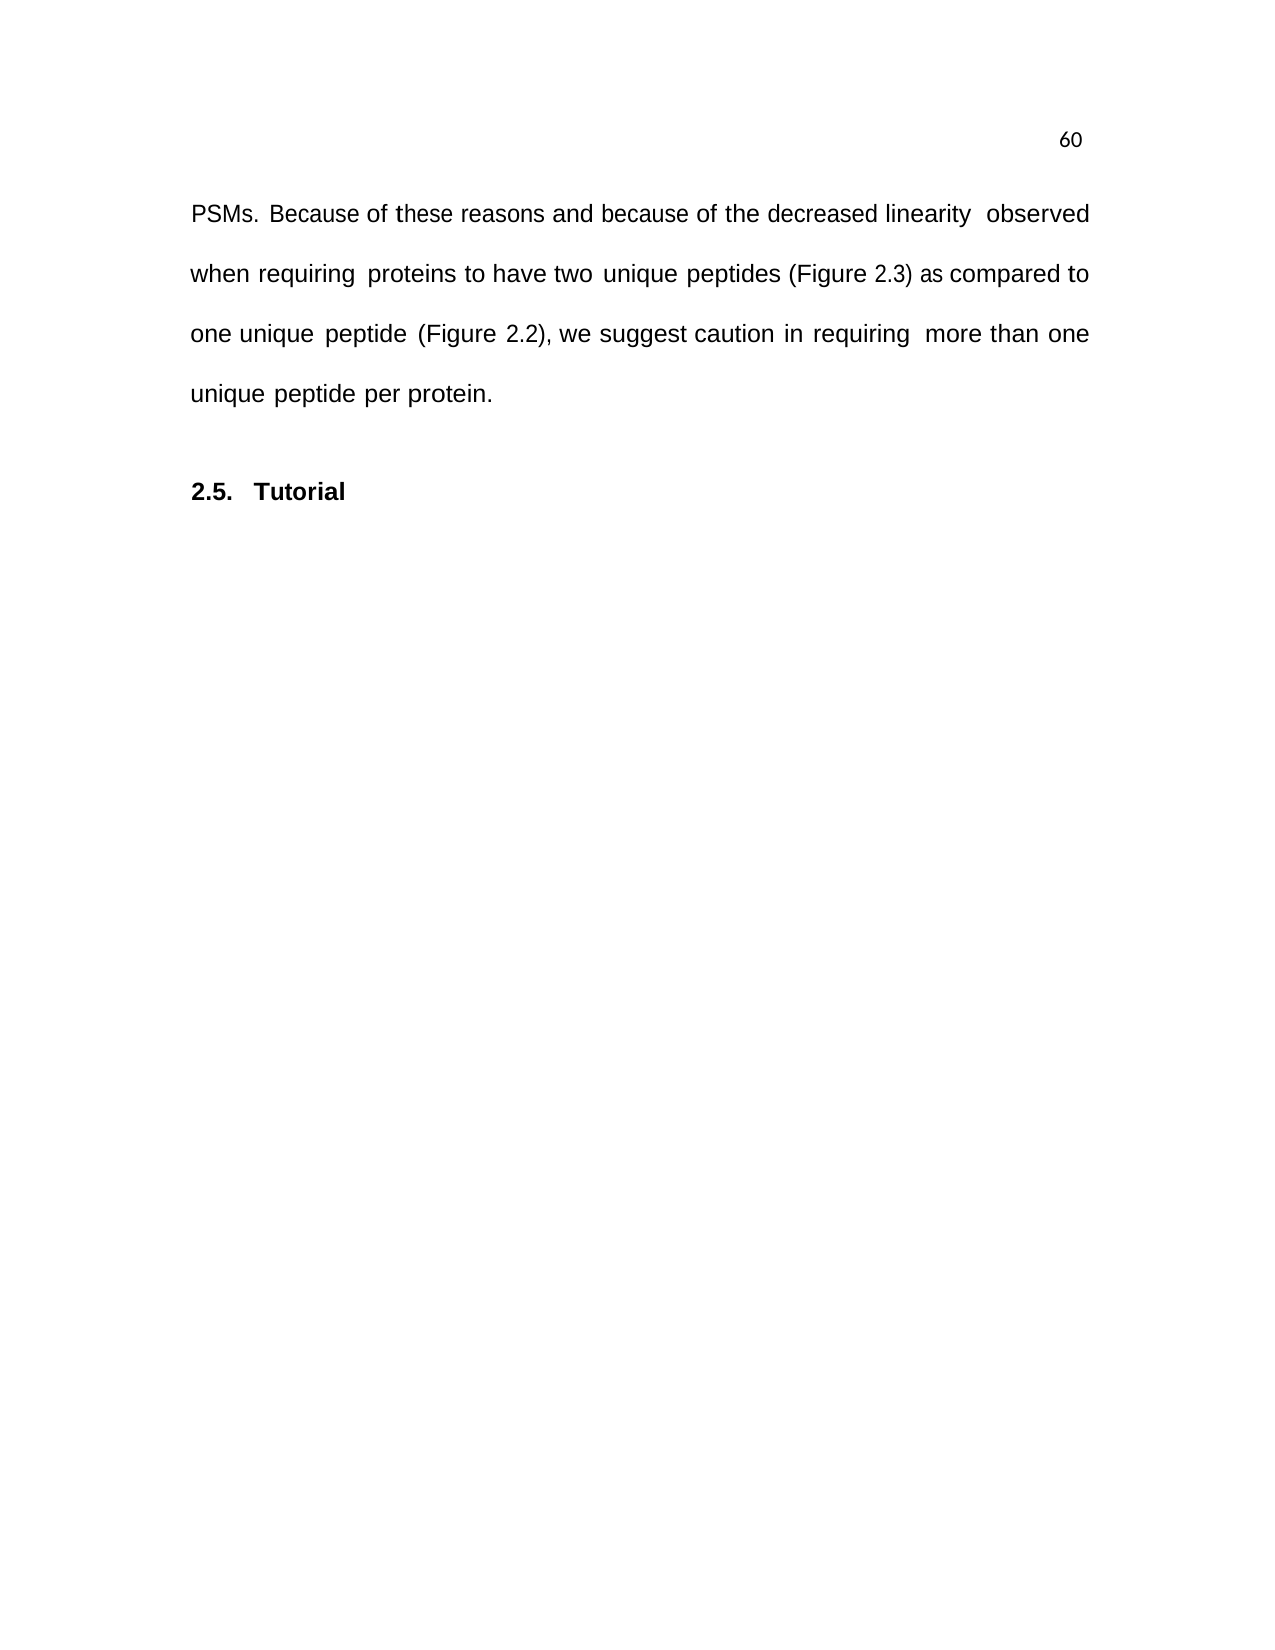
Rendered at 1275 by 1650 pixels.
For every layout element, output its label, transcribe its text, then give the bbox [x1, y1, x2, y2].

text PSMs. Because of these reasons and because of the decreased linearity observed when requiring proteins to have two unique peptides (Figure 2.3) as compared to one unique peptide (Figure 2.2), we suggest caution in requiring more than one unique peptide per protein. [190, 199, 1090, 407]
text 2.5. Tutorial [191, 477, 350, 506]
